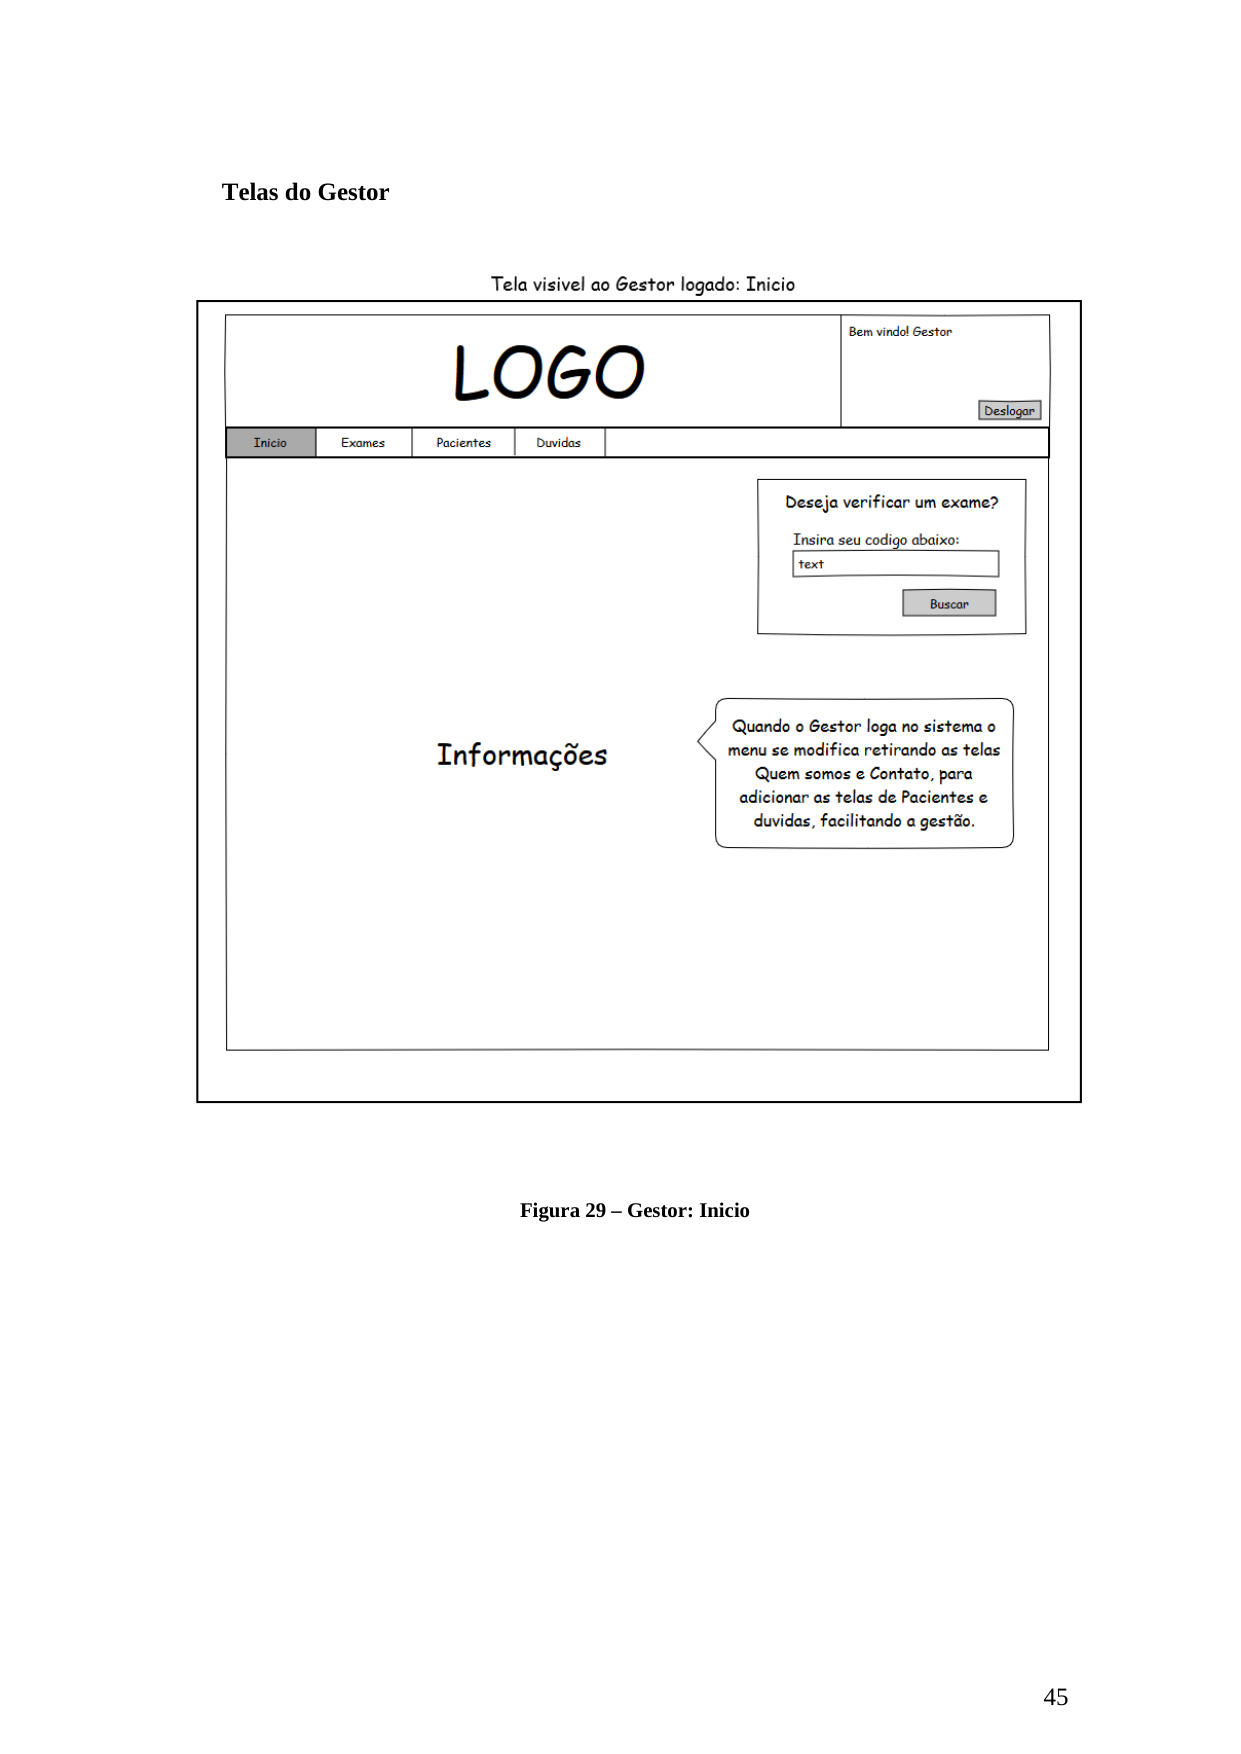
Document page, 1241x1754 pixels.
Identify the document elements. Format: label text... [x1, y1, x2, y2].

picture [147, 263, 1122, 1172]
text Telas do Gestor [222, 177, 1122, 206]
